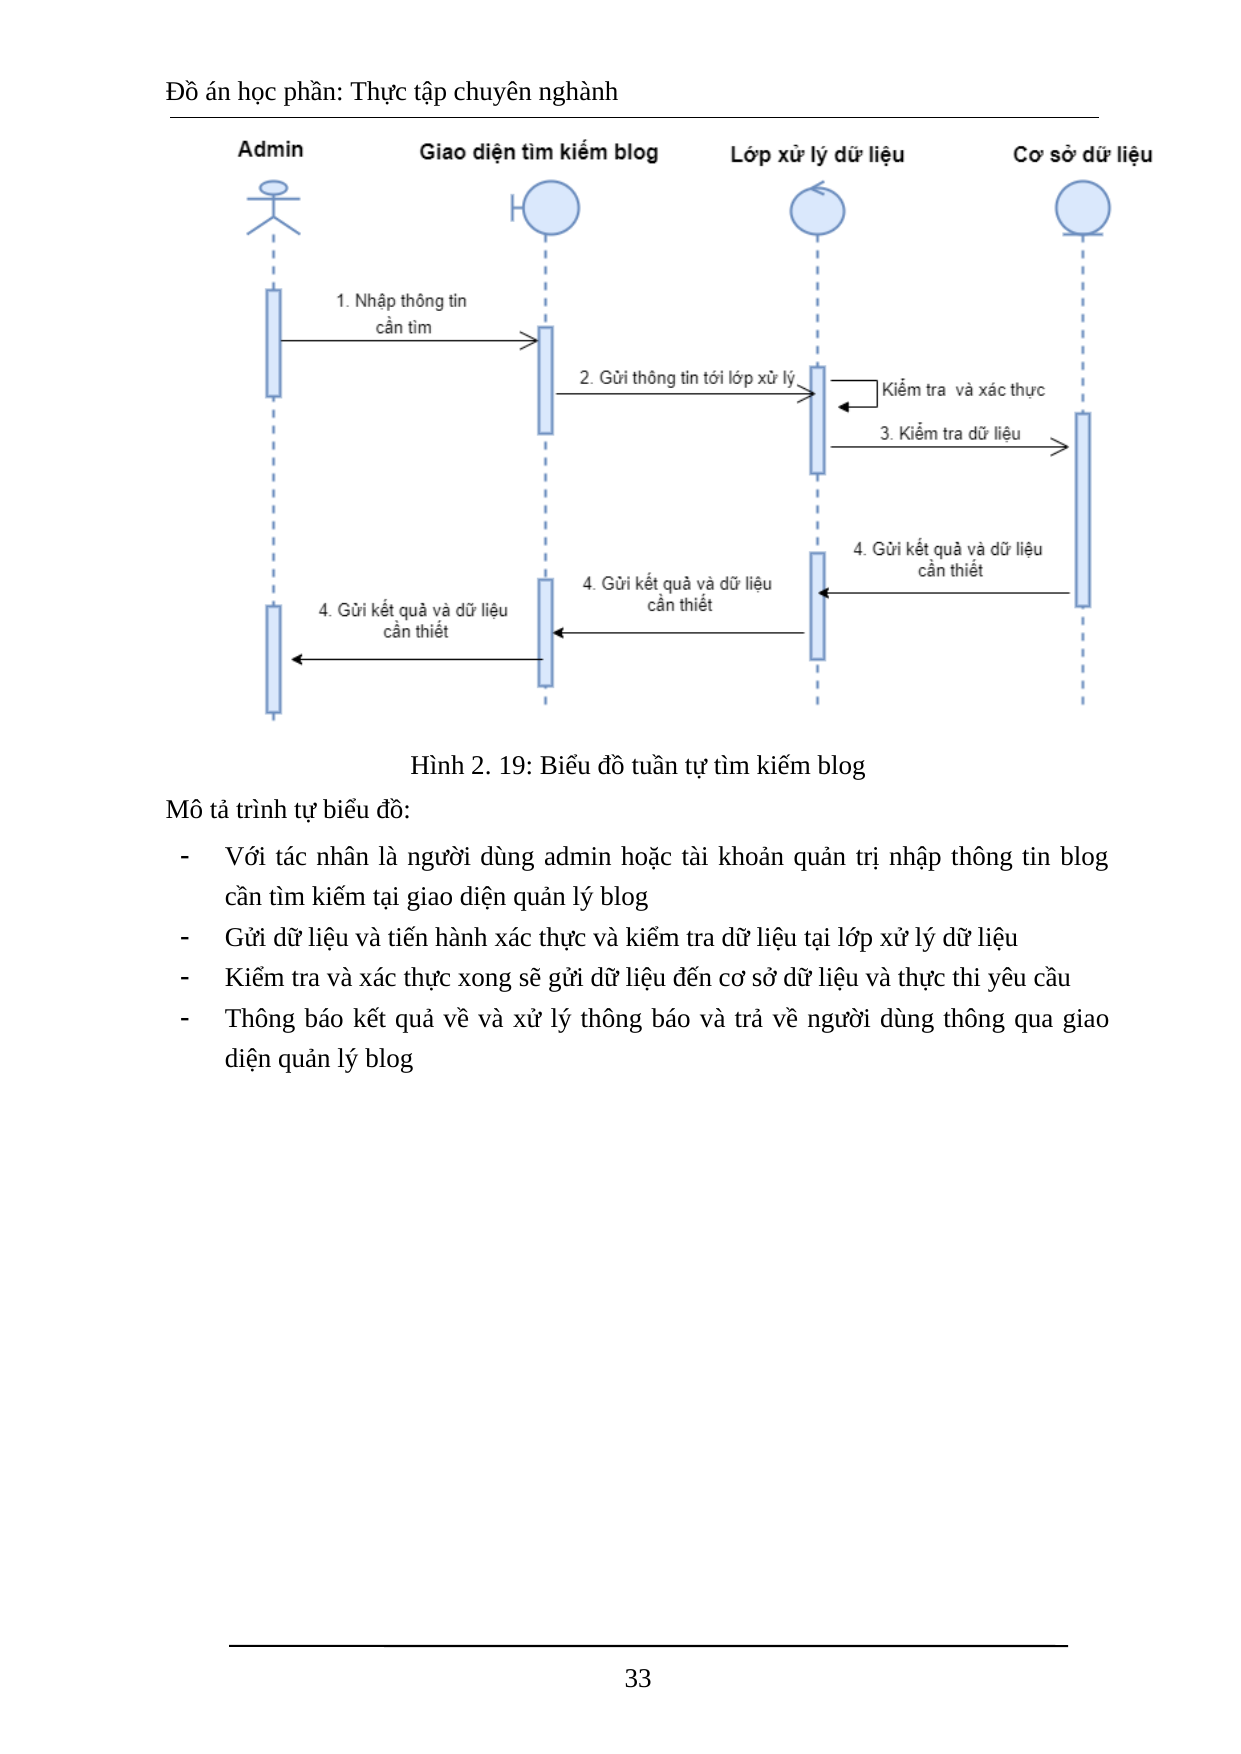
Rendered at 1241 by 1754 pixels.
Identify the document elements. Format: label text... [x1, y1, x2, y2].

picture [224, 130, 1170, 728]
list Gửi dữ liệu và tiến hành xác thực và kiểm tra dữ liệu tại lớp xử lý dữ liệu [180, 921, 1110, 952]
list Thông báo kết quả về và xử lý thông báo và trả về người dùng thông qua giao diện quản lý blog [180, 1002, 1110, 1073]
list Kiểm tra và xác thực xong sẽ gửi dữ liệu đến cơ sở dữ liệu và thực thi yêu cầu [180, 961, 1110, 992]
text Mô tả trình tự biểu đồ: [165, 793, 1110, 824]
text Hình 2. 19: Biểu đồ tuần tự tìm kiếm blog [165, 749, 1110, 781]
list Với tác nhân là người dùng admin hoặc tài khoản quản trị nhập thông tin blog cần tìm kiếm tại giao diện quản lý blog [180, 840, 1110, 911]
